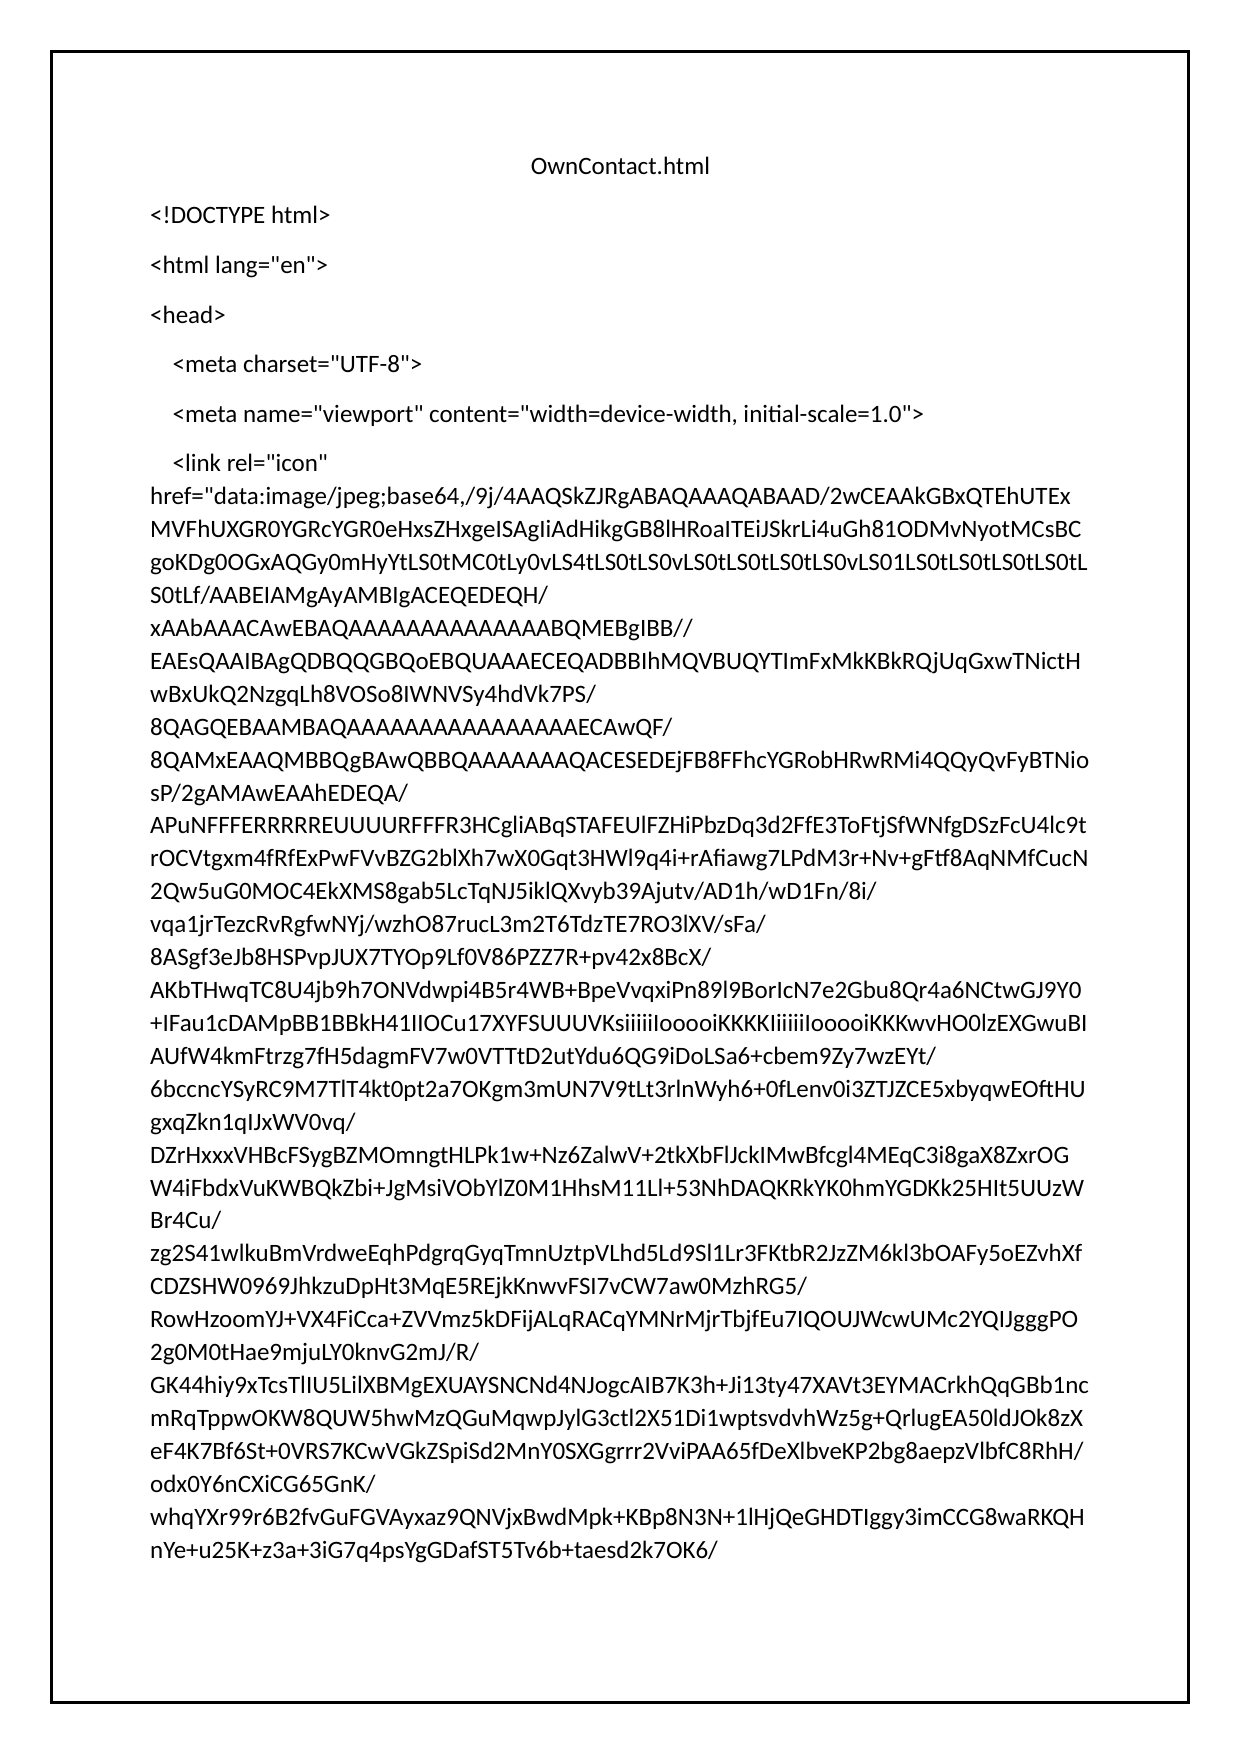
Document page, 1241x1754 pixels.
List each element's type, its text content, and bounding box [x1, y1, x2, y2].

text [150, 447, 1090, 1564]
text OwnContact.html [150, 150, 1090, 181]
text <meta charset="UTF-8"> [150, 348, 1090, 379]
text <!DOCTYPE html> [150, 199, 1090, 230]
text <meta name="viewport" content="width=device-width, initial-scale=1.0"> [150, 398, 1090, 428]
text <head> [150, 299, 1090, 329]
text <html lang="en"> [150, 249, 1090, 280]
